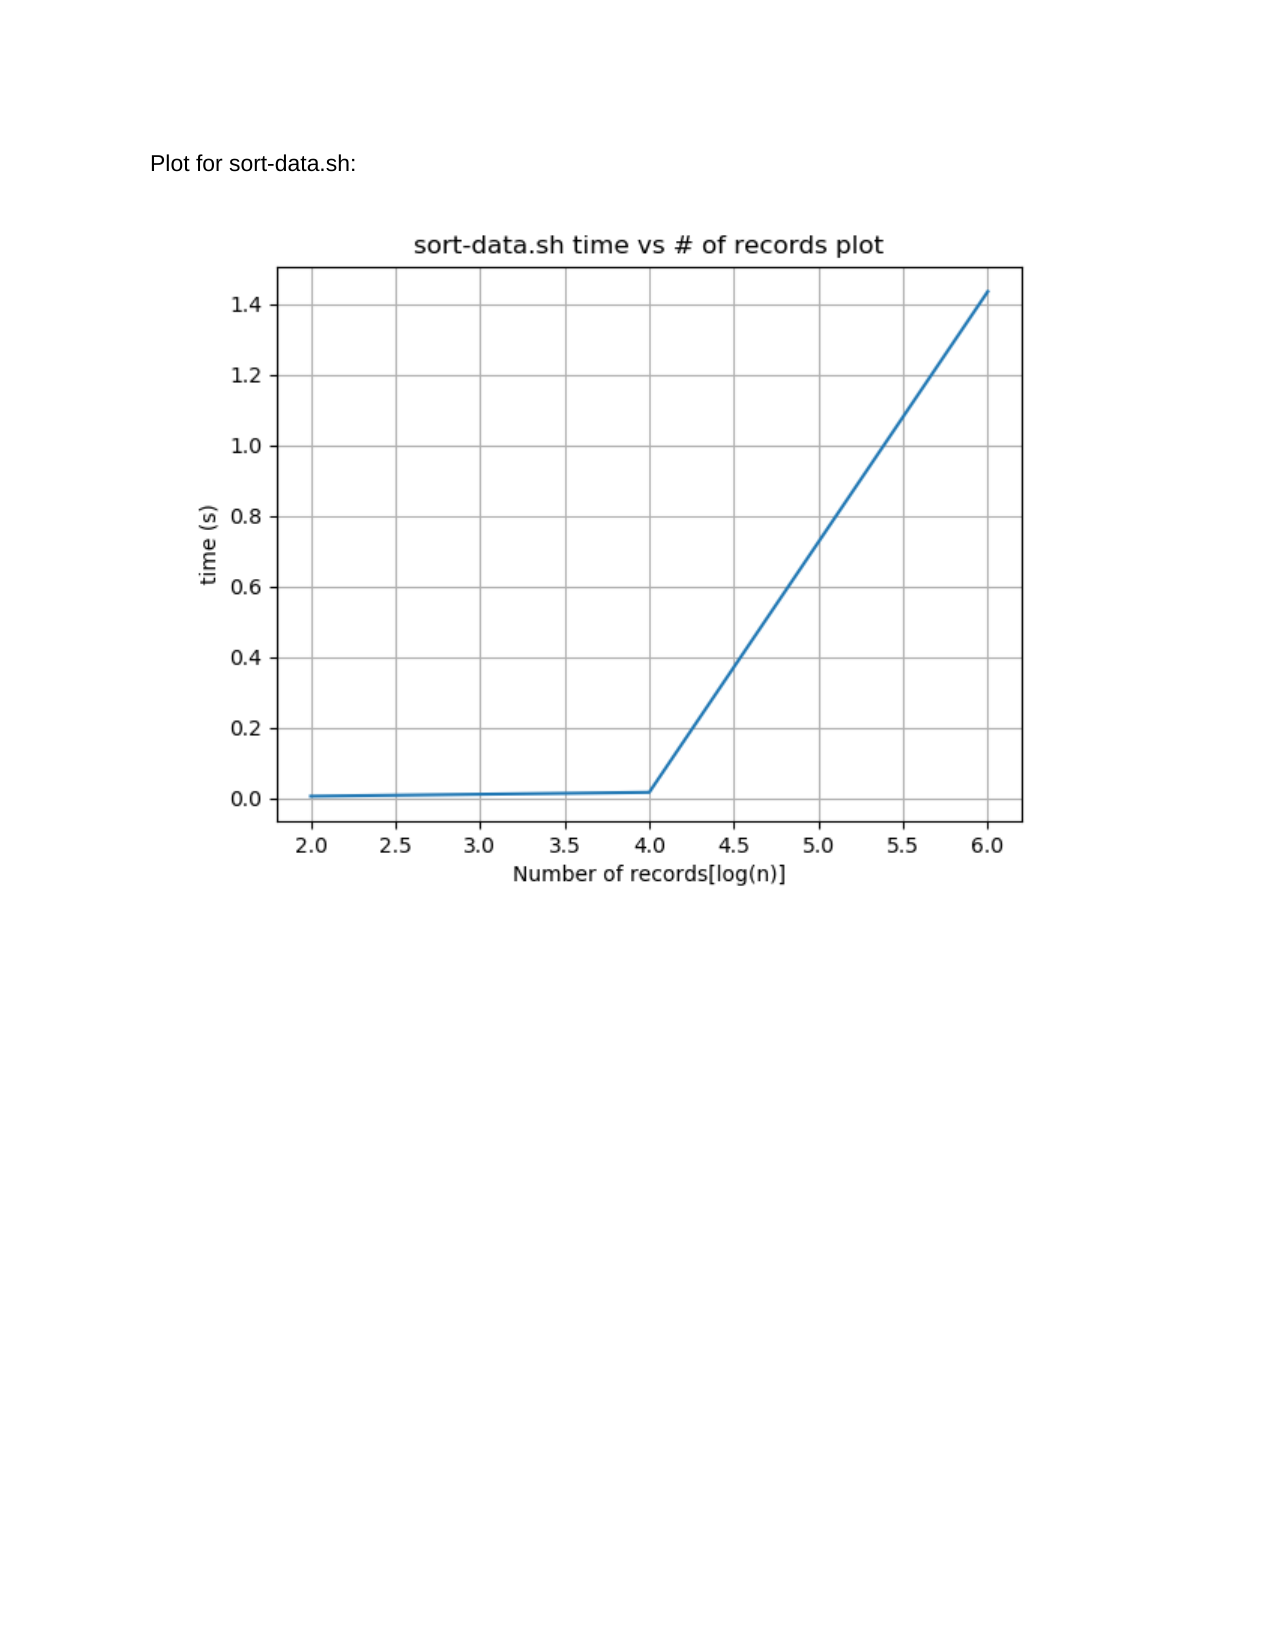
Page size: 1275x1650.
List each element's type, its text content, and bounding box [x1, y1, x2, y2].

picture [157, 180, 1118, 901]
text Plot for sort-data.sh: [150, 150, 1125, 176]
